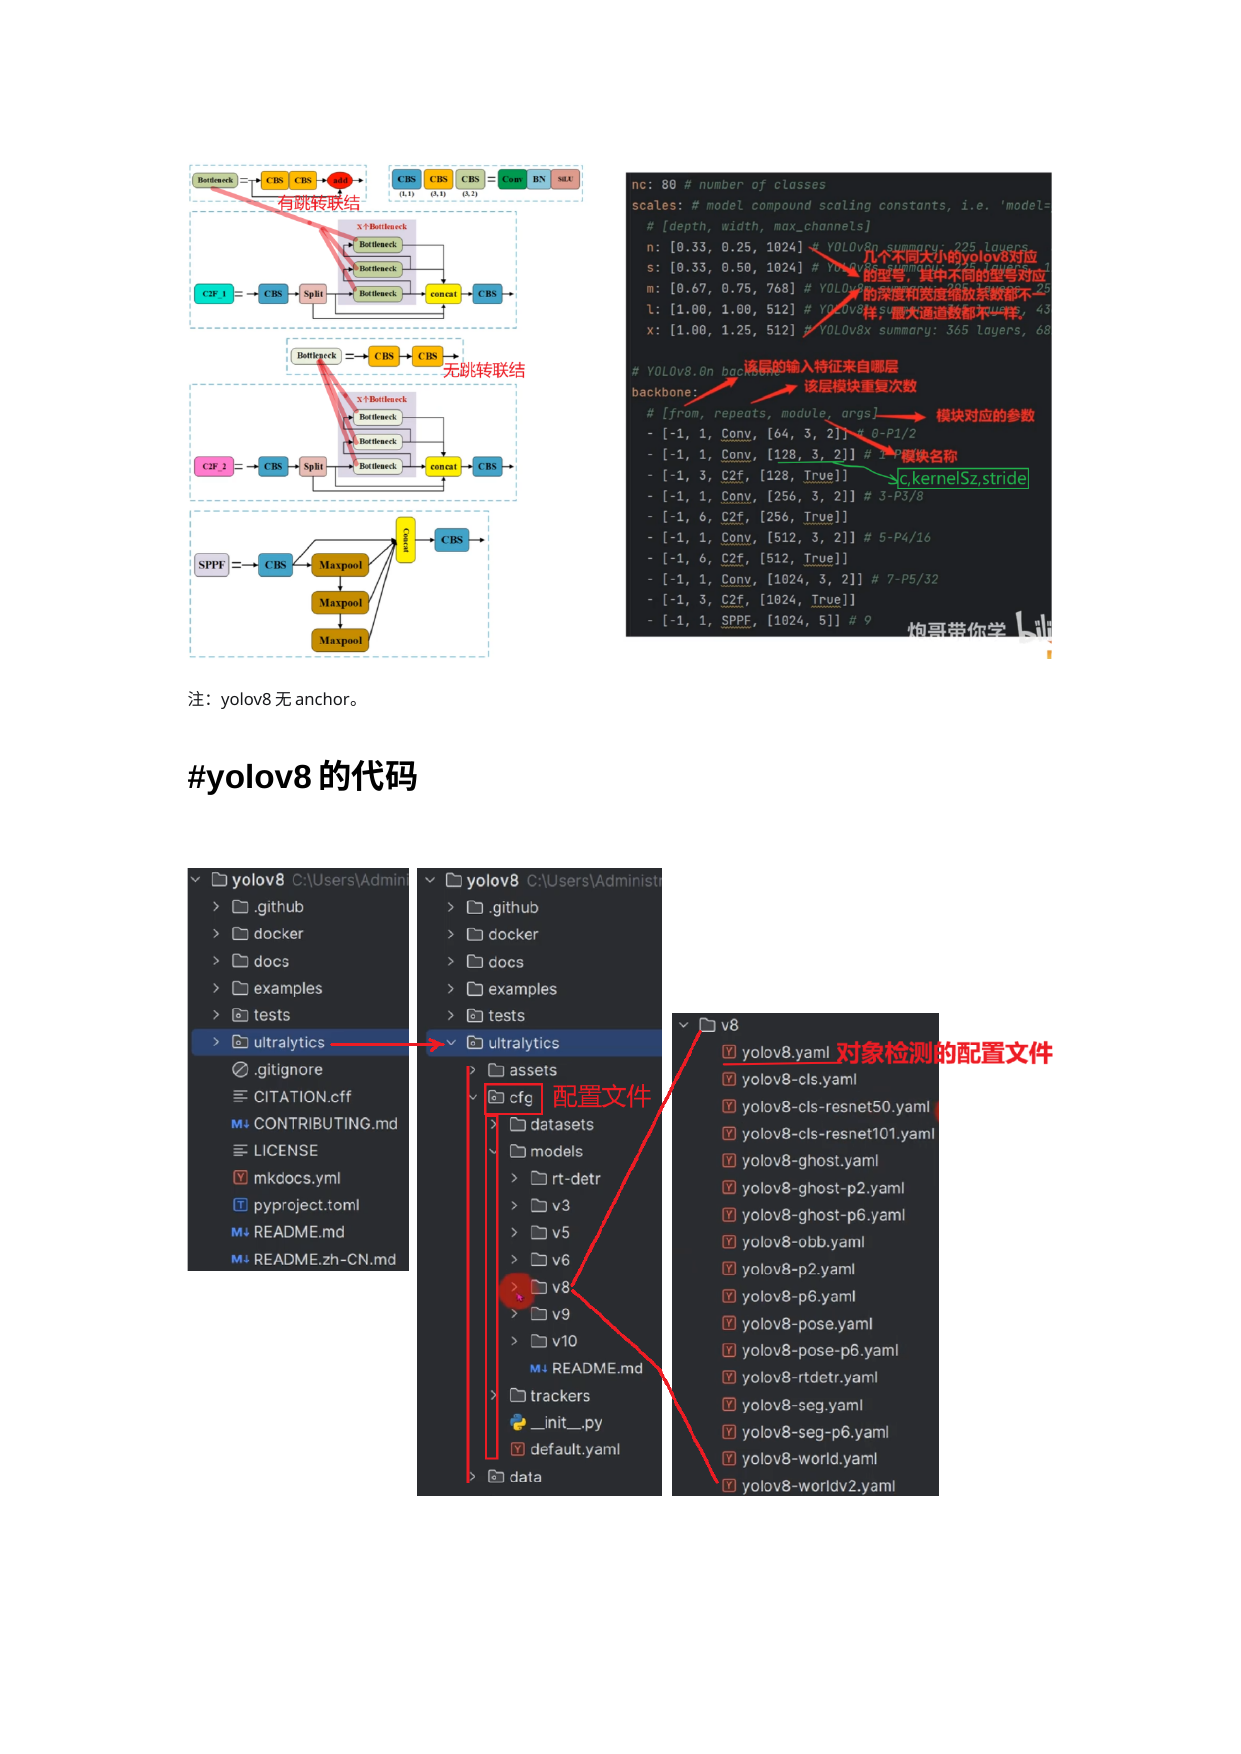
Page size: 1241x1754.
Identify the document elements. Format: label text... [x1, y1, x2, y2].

subtitle #yolov8的代码 [187, 742, 1053, 807]
picture [187, 868, 1053, 1496]
text 注：yolov8无anchor。 [187, 682, 1053, 714]
picture [187, 162, 1052, 659]
